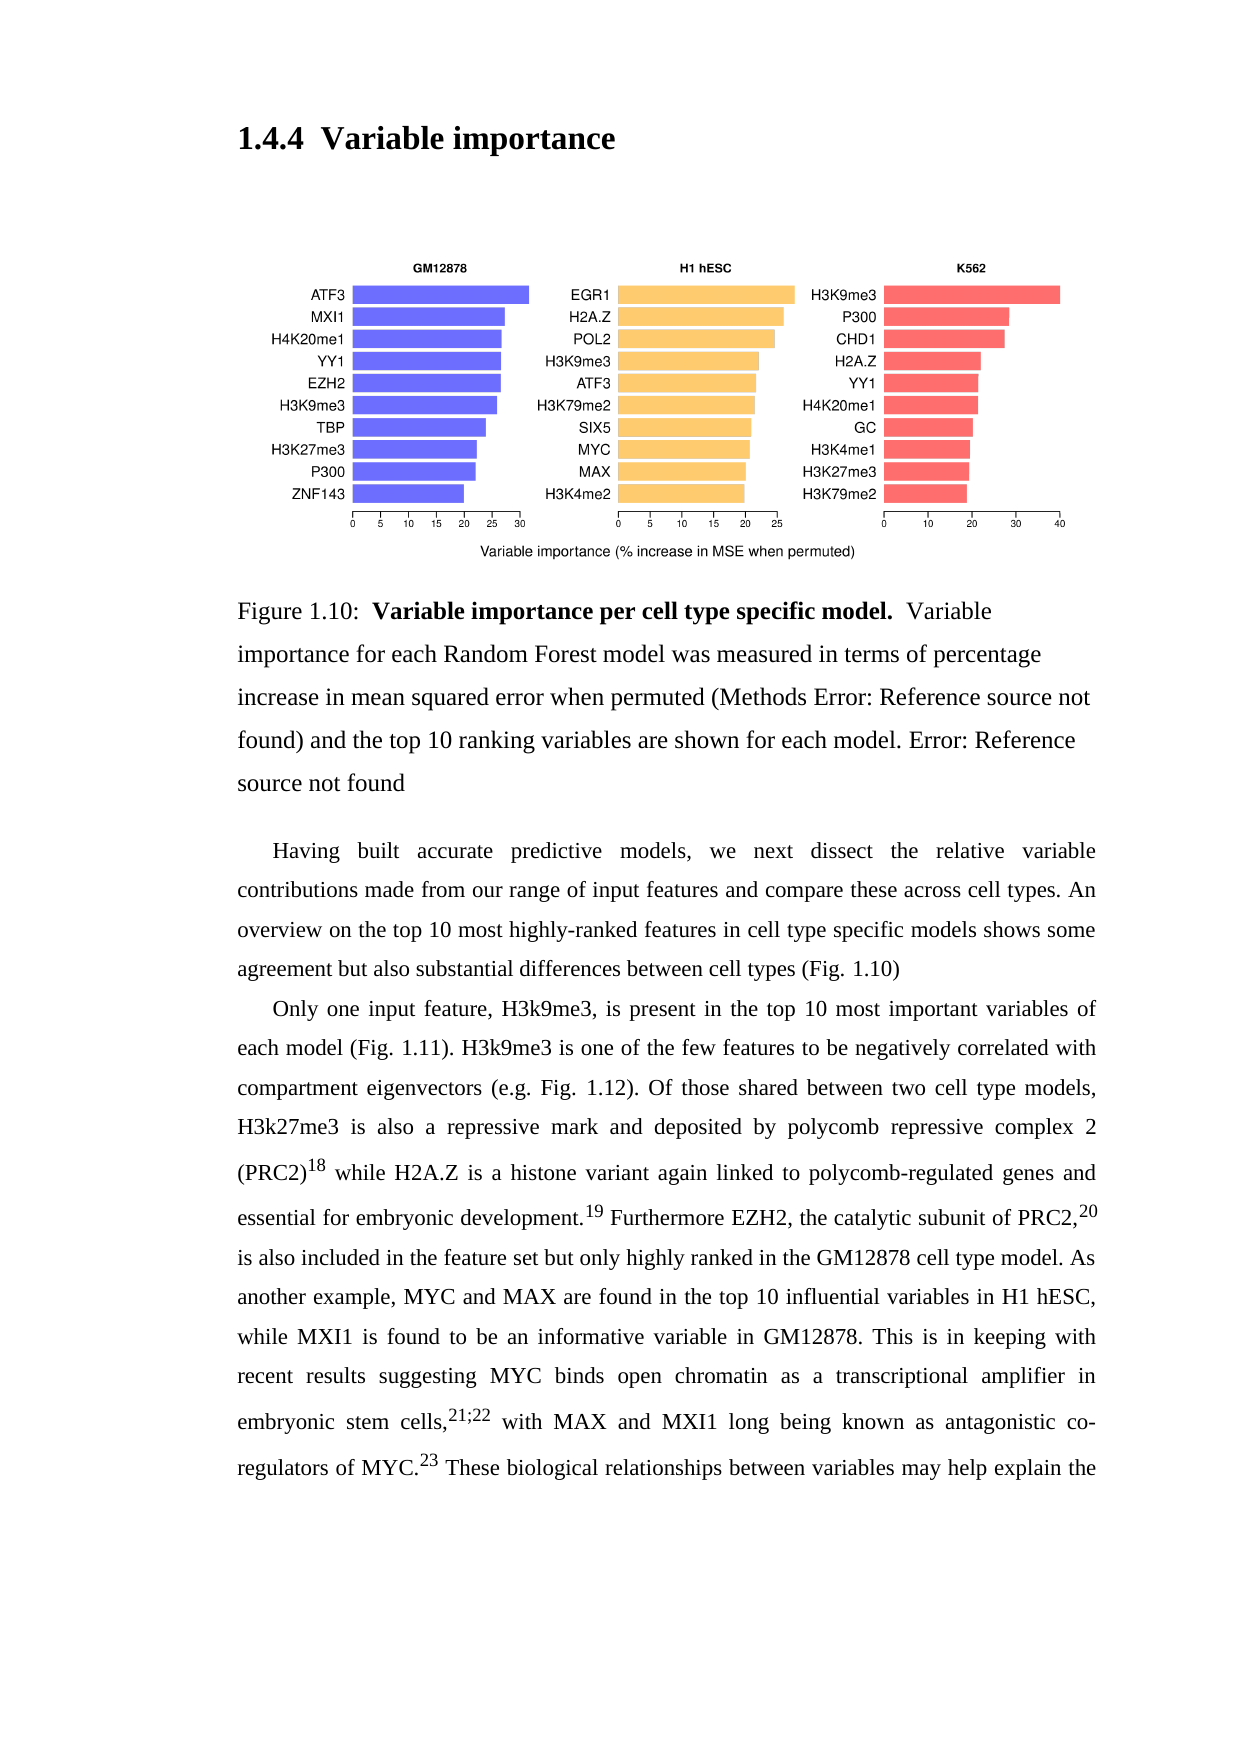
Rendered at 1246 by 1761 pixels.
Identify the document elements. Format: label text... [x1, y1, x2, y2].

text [237, 994, 1098, 1480]
text Having built accurate predictive models, we next dissect the relative variable contributions made from our range of input features and compare these across cell types. An overview on the top 10 most highly-ranked features in cell type specific models shows some agreement but also substantial differences between cell types (Fig. 10) [237, 837, 1098, 981]
picture [269, 259, 1066, 570]
subtitle 1.4.4 Variable importance [237, 118, 1098, 157]
